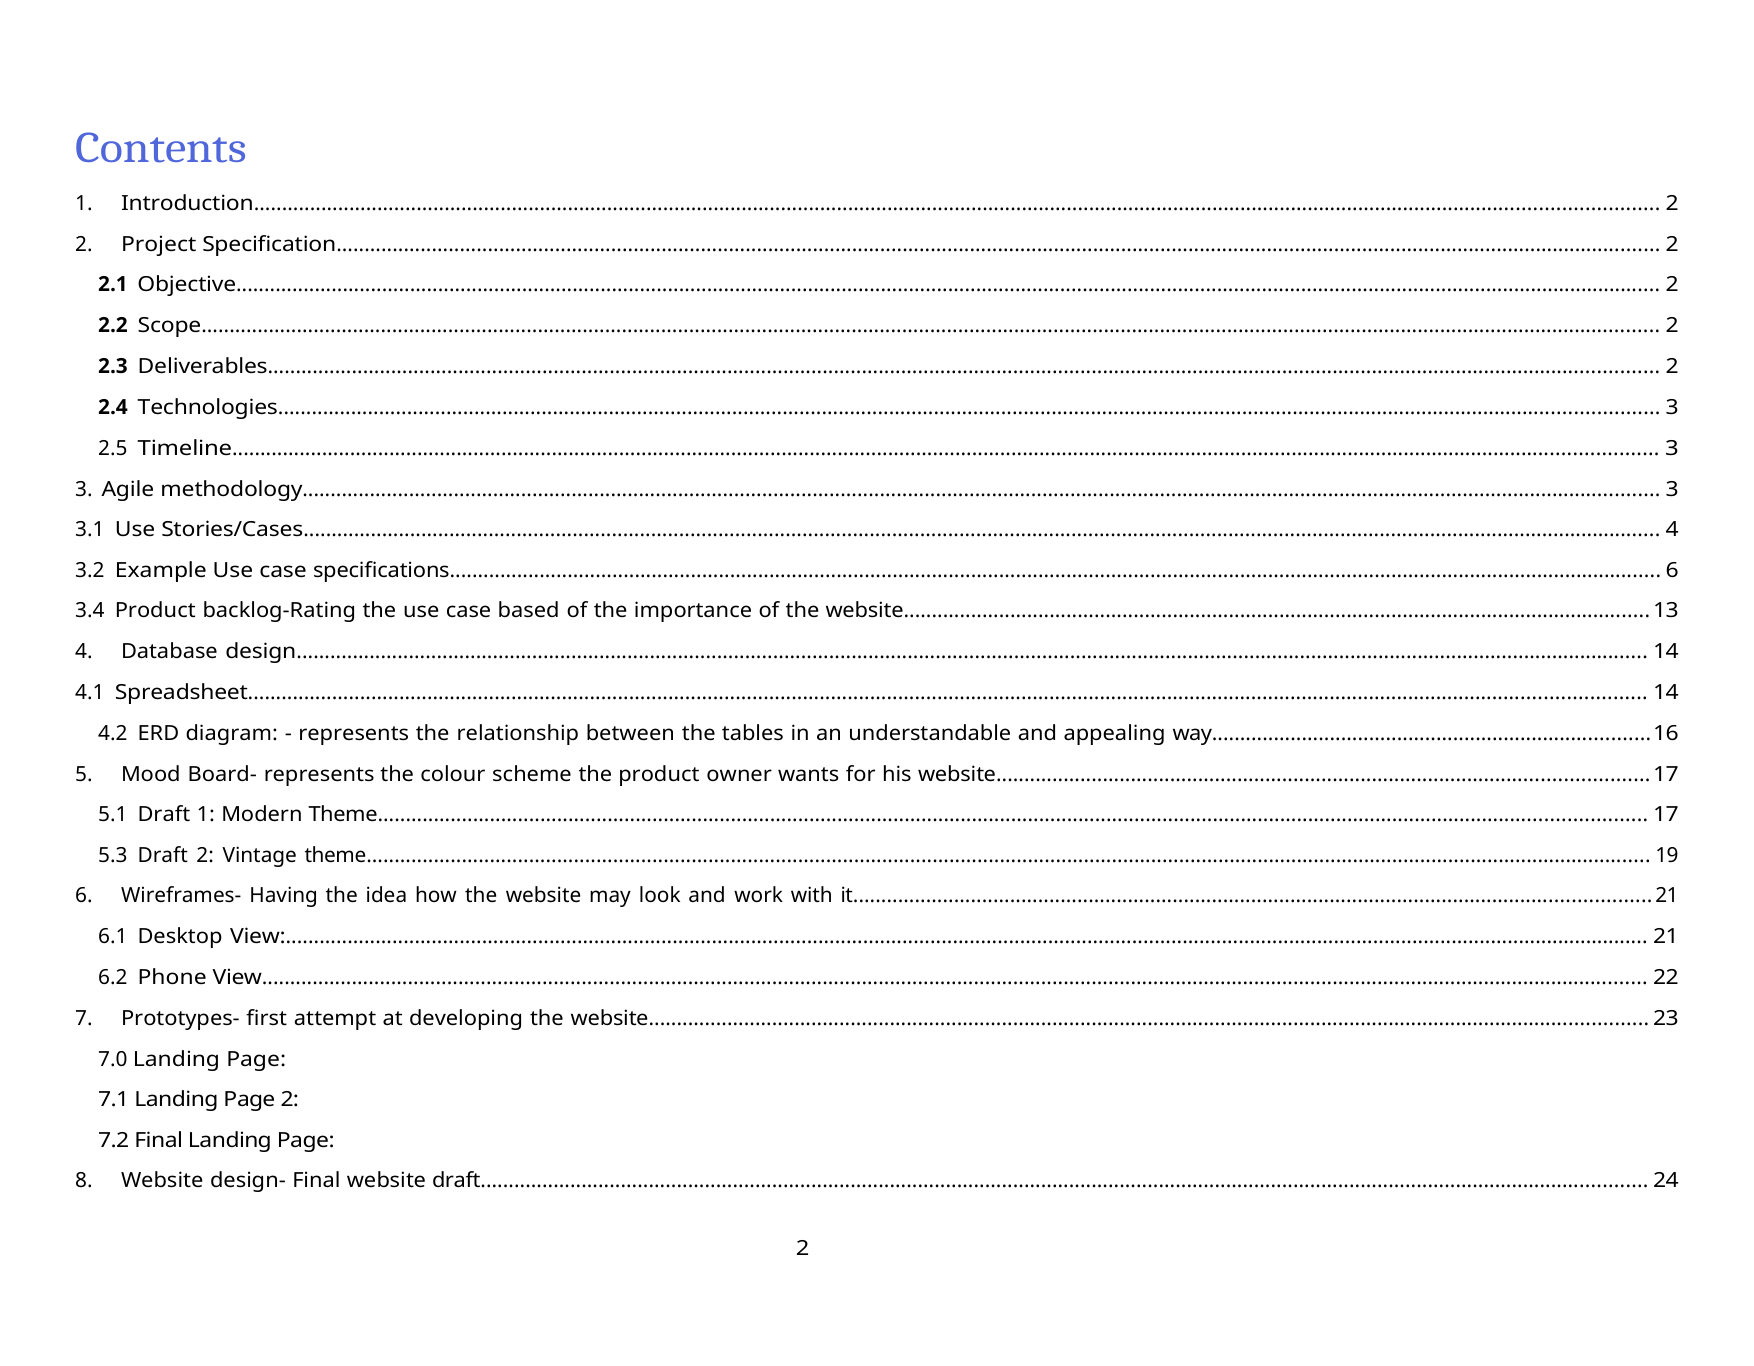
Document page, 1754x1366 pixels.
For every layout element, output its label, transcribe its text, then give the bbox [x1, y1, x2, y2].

text Contents [75, 123, 1693, 173]
